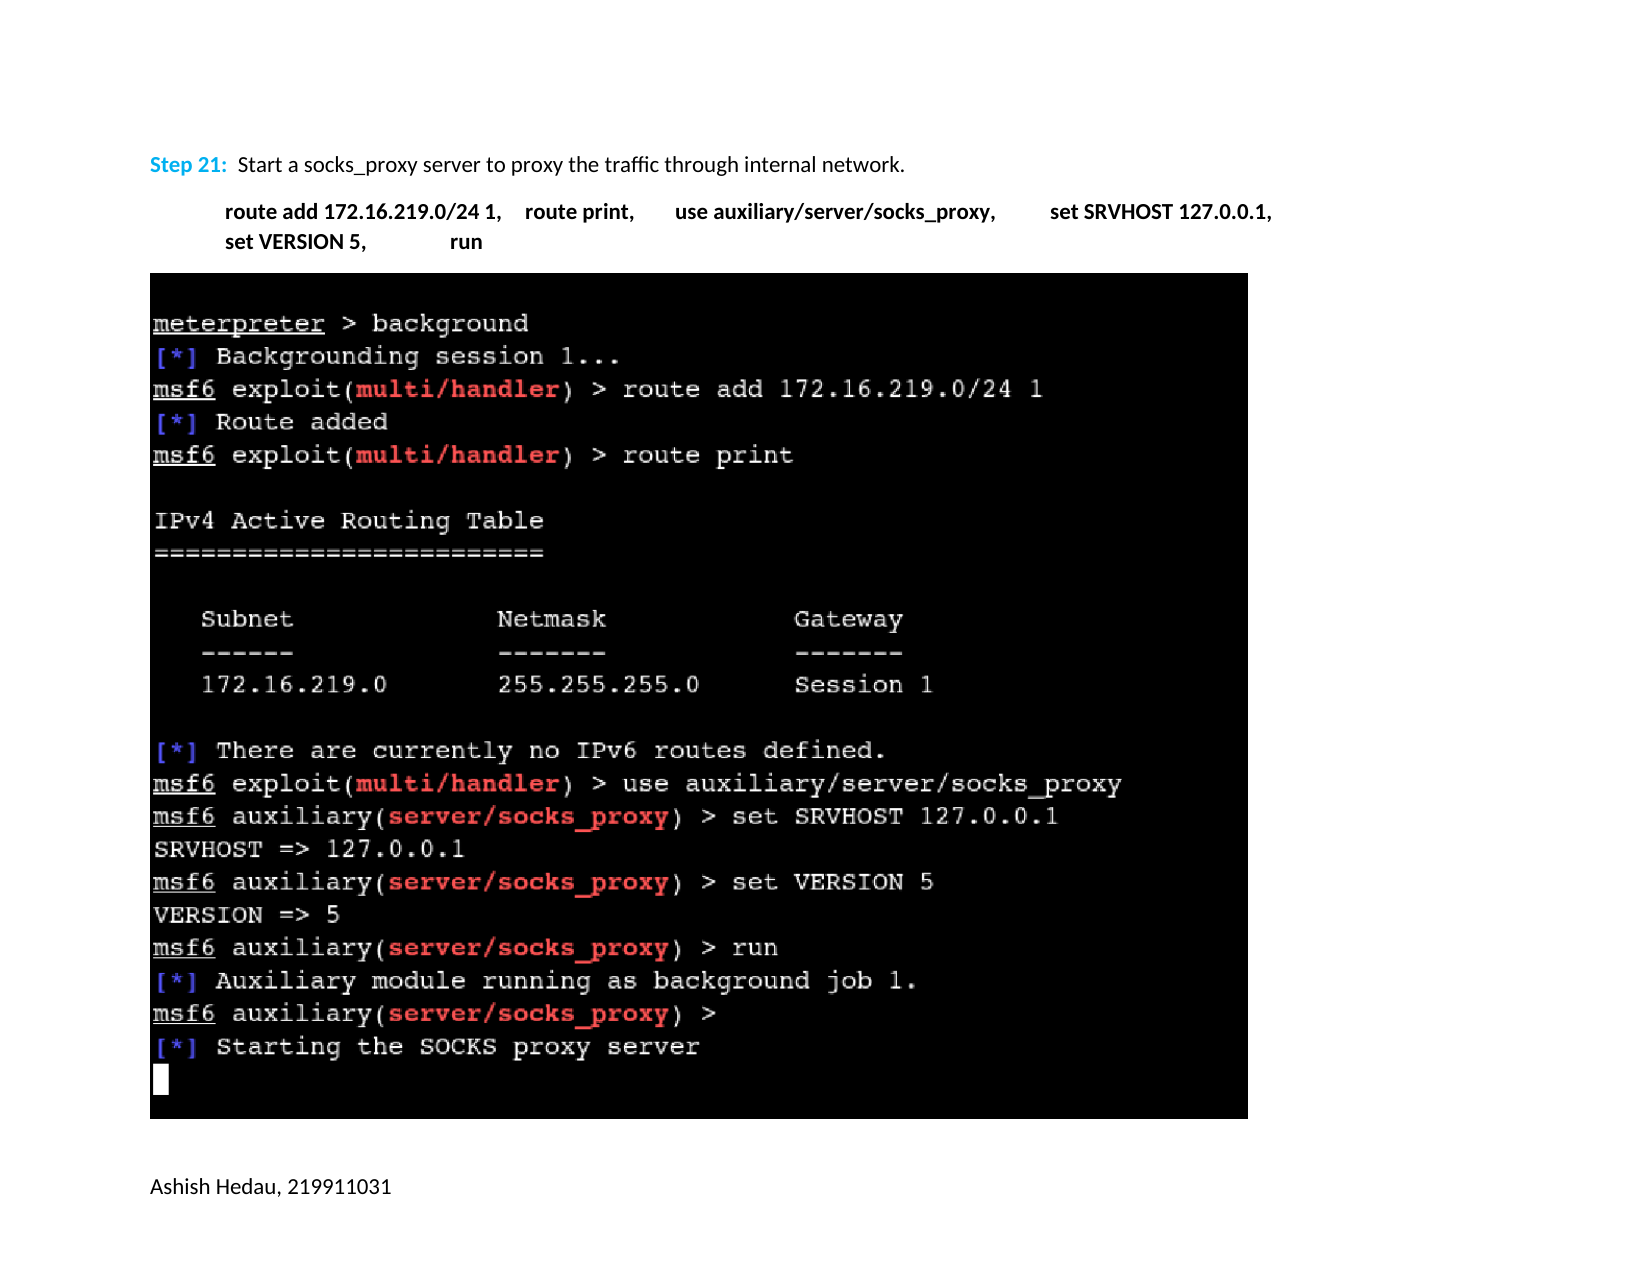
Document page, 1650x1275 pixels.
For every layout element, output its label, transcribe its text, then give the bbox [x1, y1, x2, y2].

picture [150, 273, 1248, 1119]
text Step 21: Start a socks_proxy server to proxy the traffic through internal network. [150, 150, 1500, 178]
text route add 172.16.219.0/24 1, route print, use auxiliary/server/socks_proxy, set SRVHOST 127.0.0.1, set VERSION 5, run [150, 197, 1500, 255]
